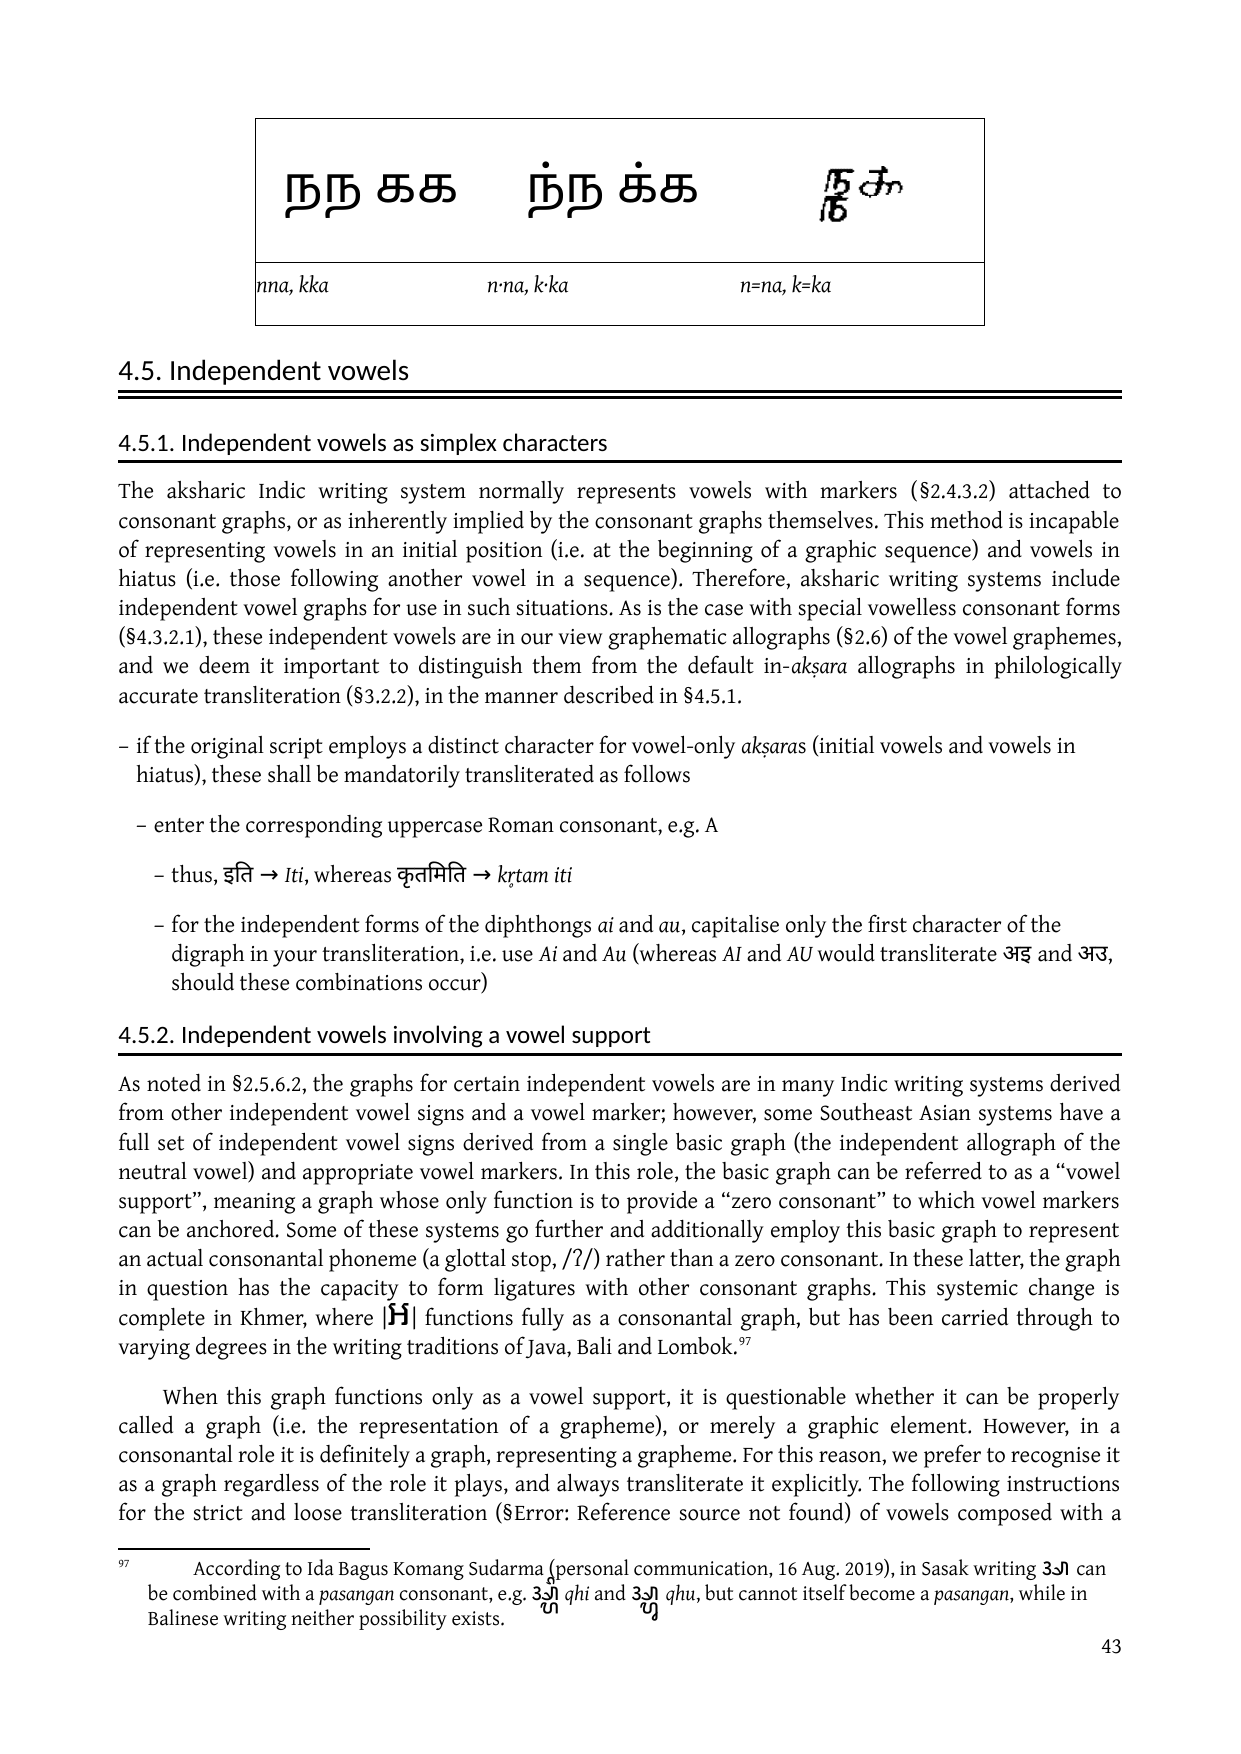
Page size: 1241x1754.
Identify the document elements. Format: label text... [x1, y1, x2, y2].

list for the independent forms of the diphthongs ai and au, capitalise only the first character of the digraph in your transliteration, i.e. use Ai and Au (whereas AI and AU would transliterate अइ and अउ, should these combinations occur) [153, 909, 1122, 996]
text The aksharic Indic writing system normally represents vowels with markers (§2.4.3.2) attached to consonant graphs, or as inherently implied by the consonant graphs themselves. This method is incapable of representing vowels in an initial position (i.e. at the beginning of a graphic sequence) and vowels in hiatus (i.e. those following another vowel in a sequence). Therefore, aksharic writing systems include independent vowel graphs for use in such situations. As is the case with special vowelless consonant forms (§4.3.2.1), these independent vowels are in our view graphematic allographs (§2.6) of the vowel graphemes, and we deem it important to distinguish them from the default in-akṣara allographs in philologically accurate transliteration (§3.2.2), in the manner described in §4.5.1. [118, 476, 1122, 709]
subtitle Independent vowels as simplex characters [118, 424, 1122, 460]
table_cell ந்ந க்க [486, 119, 739, 262]
picture [808, 131, 917, 250]
text As noted in §2.5.6.2, the graphs for certain independent vowels are in many Indic writing systems derived from other independent vowel signs and a vowel marker; however, some Southeast Asian systems have a full set of independent vowel signs derived from a single basic graph (the independent allograph of the neutral vowel) and appropriate vowel markers. In this role, the basic graph can be referred to as a “vowel support”, meaning a graph whose only function is to provide a “zero consonant” to which vowel markers can be anchored. Some of these systems go further and additionally employ this basic graph to represent an actual consonantal phoneme (a glottal stop, /ʔ/) rather than a zero consonant. In these latter, the graph in question has the capacity to form ligatures with other consonant graphs. This systemic change is complete in Khmer, where |អ| functions fully as a consonantal graph, but has been carried through to varying degrees in the writing traditions of Java, Bali and Lombok. [118, 1068, 1122, 1360]
subtitle Independent vowels [118, 351, 1122, 390]
table_cell [740, 119, 984, 262]
subtitle Independent vowels involving a vowel support [118, 1017, 1122, 1053]
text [118, 1381, 1122, 1527]
list thus, इति → Iti, whereas कृतमिति → kr̥tam iti [153, 859, 1122, 888]
list enter the corresponding uppercase Roman consonant, e.g. A [136, 809, 1122, 838]
table_cell nna, kka [256, 263, 486, 324]
table_cell n=na, k=ka [740, 263, 984, 324]
table_cell n·na, k·ka [486, 263, 739, 324]
list if the original script employs a distinct character for vowel-only akṣaras (initial vowels and vowels in hiatus), these shall be mandatorily transliterated as follows [118, 730, 1122, 788]
table_cell நந கக [256, 119, 486, 262]
